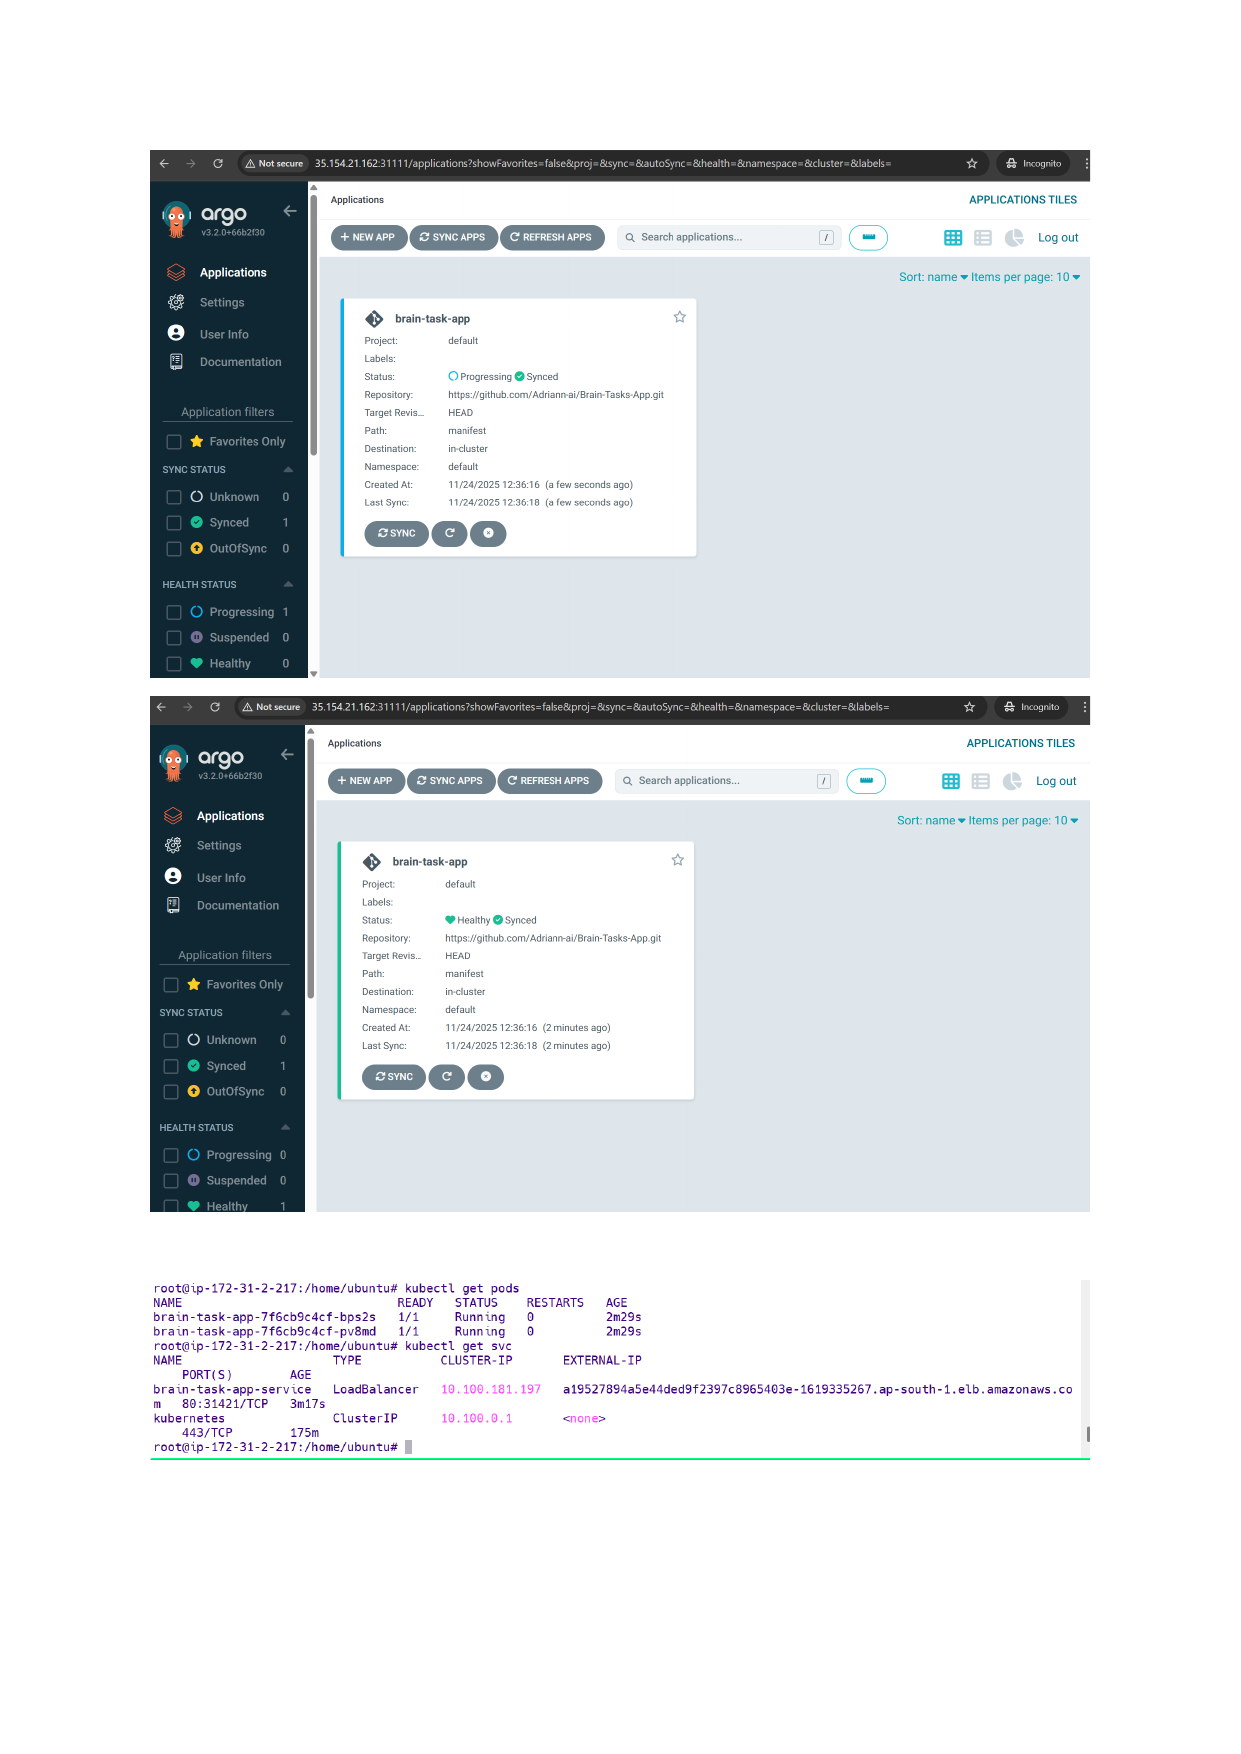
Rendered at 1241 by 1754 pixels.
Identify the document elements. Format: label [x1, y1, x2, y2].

picture [150, 696, 1091, 1212]
picture [150, 150, 1091, 678]
picture [150, 1280, 1091, 1460]
